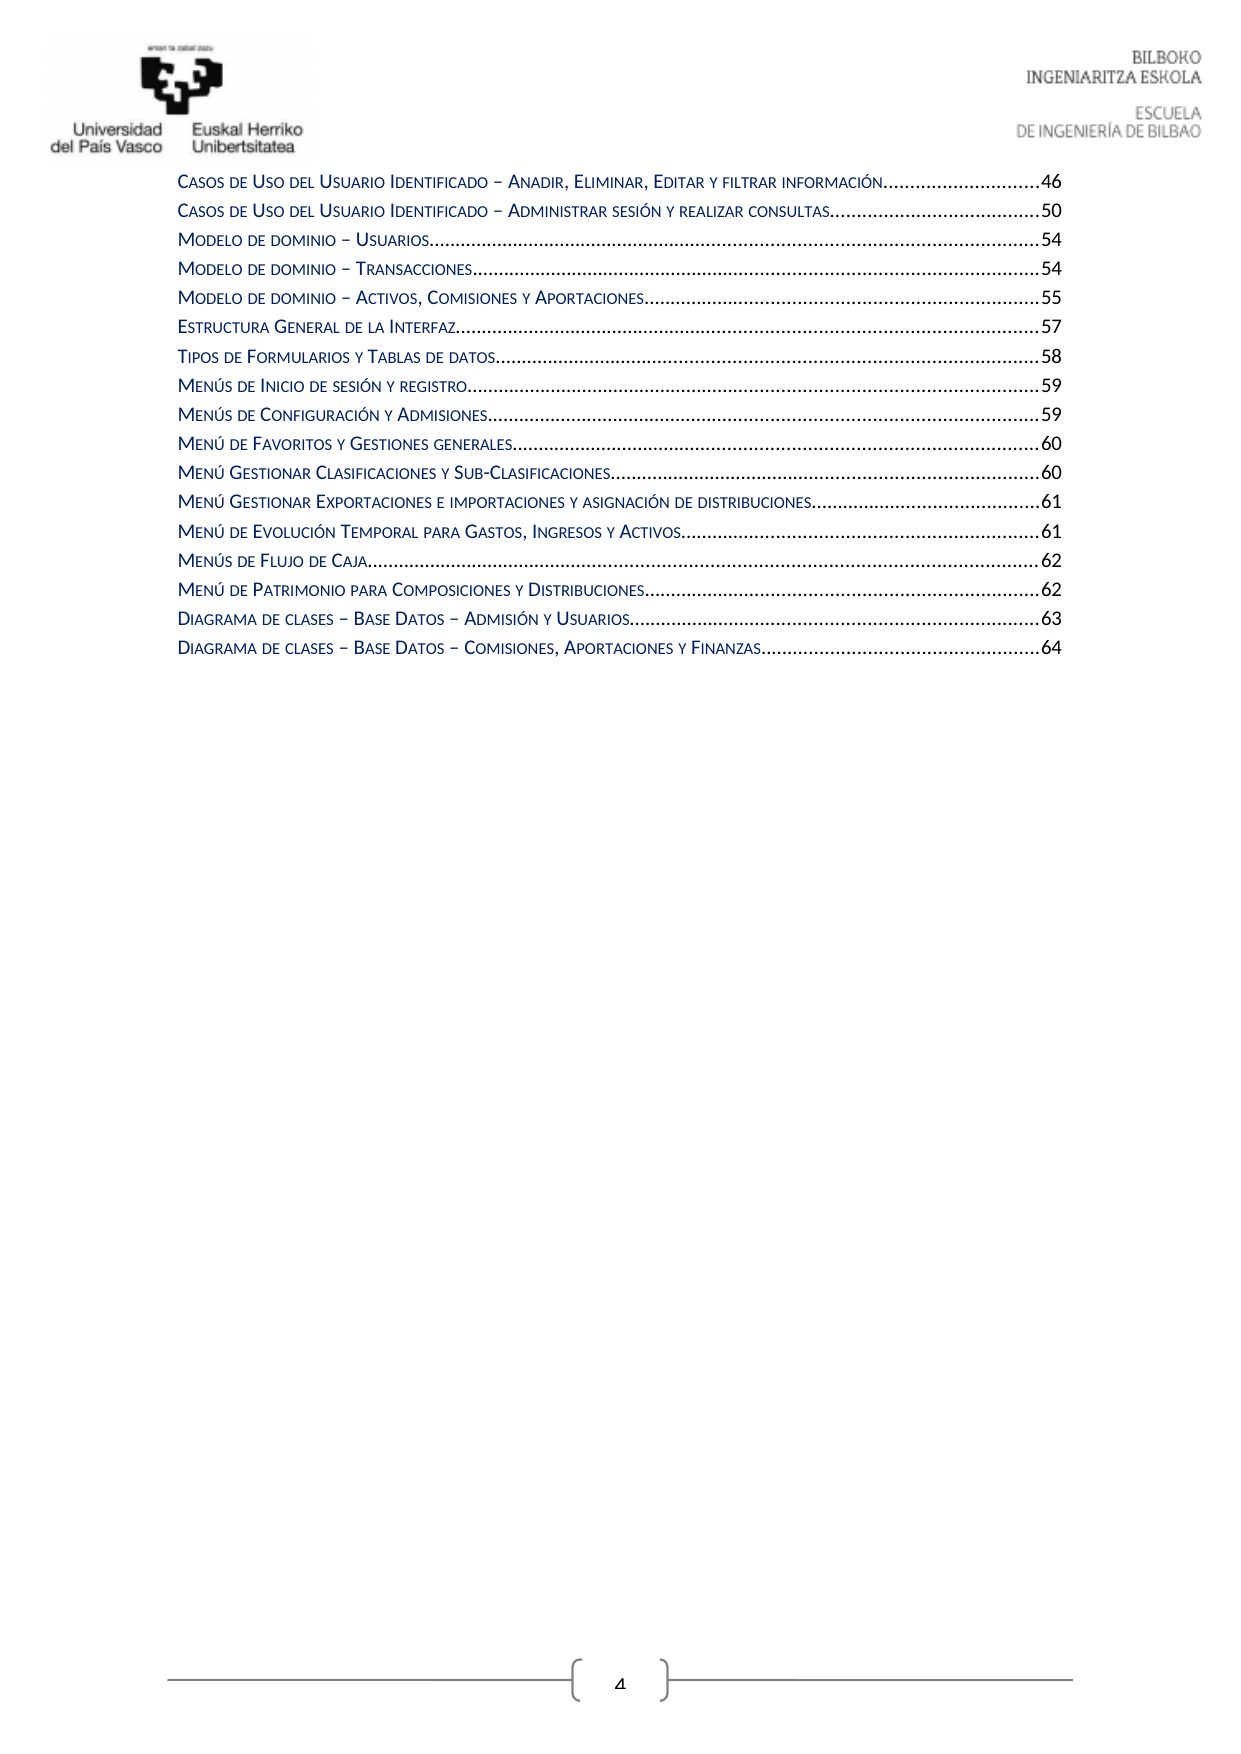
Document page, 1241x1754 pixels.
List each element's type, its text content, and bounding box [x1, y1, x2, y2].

text Menús de Configuración y Admisiones 59 [177, 401, 1063, 427]
text Menú de Patrimonio para Composiciones y Distribuciones 62 [177, 576, 1063, 602]
text Menú Gestionar Exportaciones e importaciones y asignación de distribuciones 61 [177, 489, 1063, 514]
text Tipos de Formularios y Tablas de datos 58 [177, 343, 1063, 368]
text Menú Gestionar Clasificaciones y Sub-Clasificaciones 60 [177, 459, 1063, 485]
picture [43, 28, 1228, 164]
text Modelo de dominio – Usuarios 54 [177, 226, 1063, 252]
text Estructura General de la Interfaz 57 [177, 314, 1063, 339]
text Casos de Uso del Usuario Identificado – Anadir, Eliminar, Editar y filtrar información 46 [177, 148, 1063, 193]
text Menús de Inicio de sesión y registro 59 [177, 372, 1063, 397]
text Modelo de dominio – Transacciones 54 [177, 255, 1063, 281]
text Casos de Uso del Usuario Identificado – Administrar sesión y realizar consultas 50 [177, 197, 1063, 222]
text Menú de Evolución Temporal para Gastos, Ingresos y Activos 61 [177, 518, 1063, 543]
text Modelo de dominio – Activos, Comisiones y Aportaciones 55 [177, 284, 1063, 310]
text Menús de Flujo de Caja 62 [177, 547, 1063, 572]
text Diagrama de clases – Base Datos – Admisión y Usuarios 63 [177, 605, 1063, 631]
text Menú de Favoritos y Gestiones generales 60 [177, 430, 1063, 456]
text Diagrama de clases – Base Datos – Comisiones, Aportaciones y Finanzas 64 [177, 634, 1063, 660]
